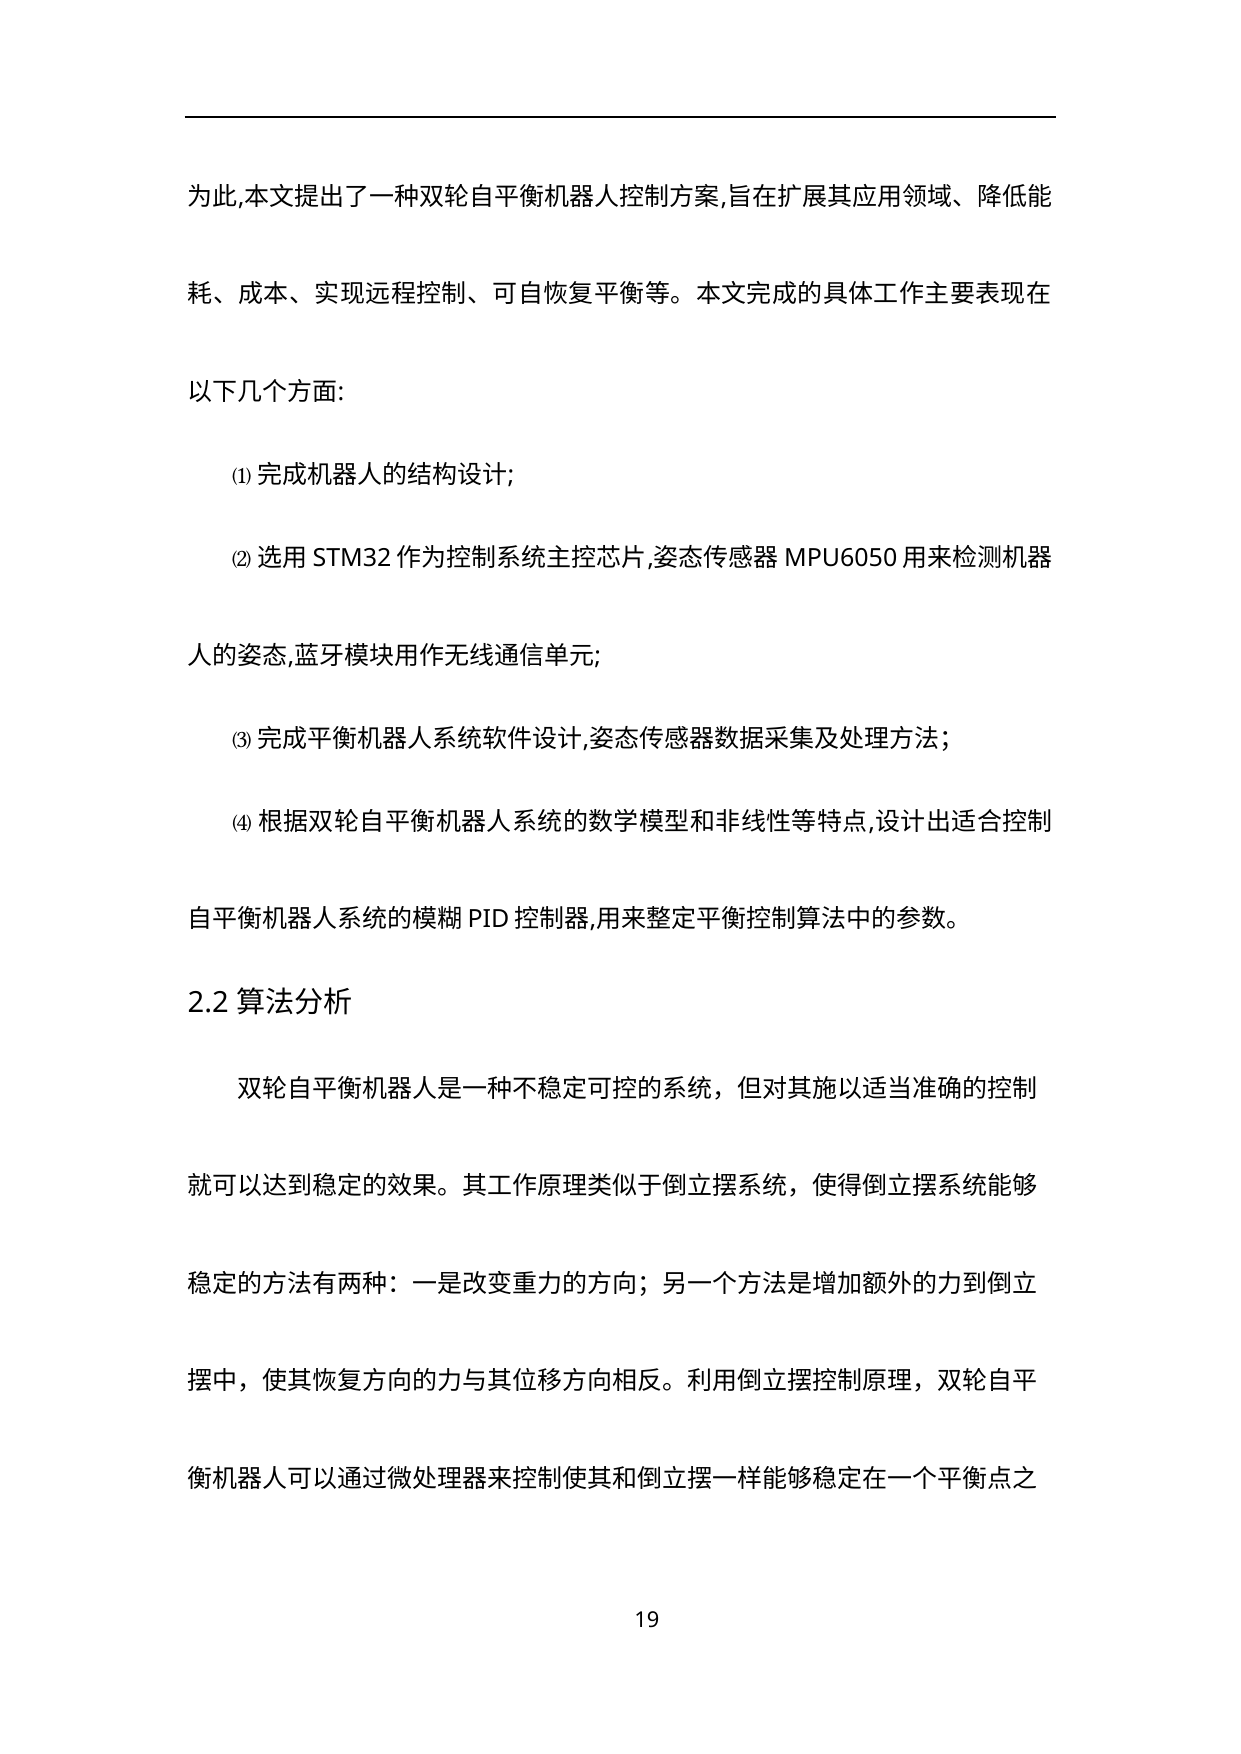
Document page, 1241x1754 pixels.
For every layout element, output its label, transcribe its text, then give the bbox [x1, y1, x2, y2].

text ⑵选用STM32作为控制系统主控芯片,姿态传感器MPU6050用来检测机器人的姿态,蓝牙模块用作无线通信单元; [187, 523, 1053, 686]
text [187, 162, 1053, 422]
text 2.2 算法分析 [187, 968, 1053, 1033]
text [187, 1054, 1053, 1509]
text ⑷根据双轮自平衡机器人系统的数学模型和非线性等特点,设计出适合控制自平衡机器人系统的模糊PID控制器,用来整定平衡控制算法中的参数。 [187, 787, 1053, 949]
text ⑴完成机器人的结构设计; [187, 440, 1053, 505]
text ⑶完成平衡机器人系统软件设计,姿态传感器数据采集及处理方法； [187, 704, 1053, 769]
